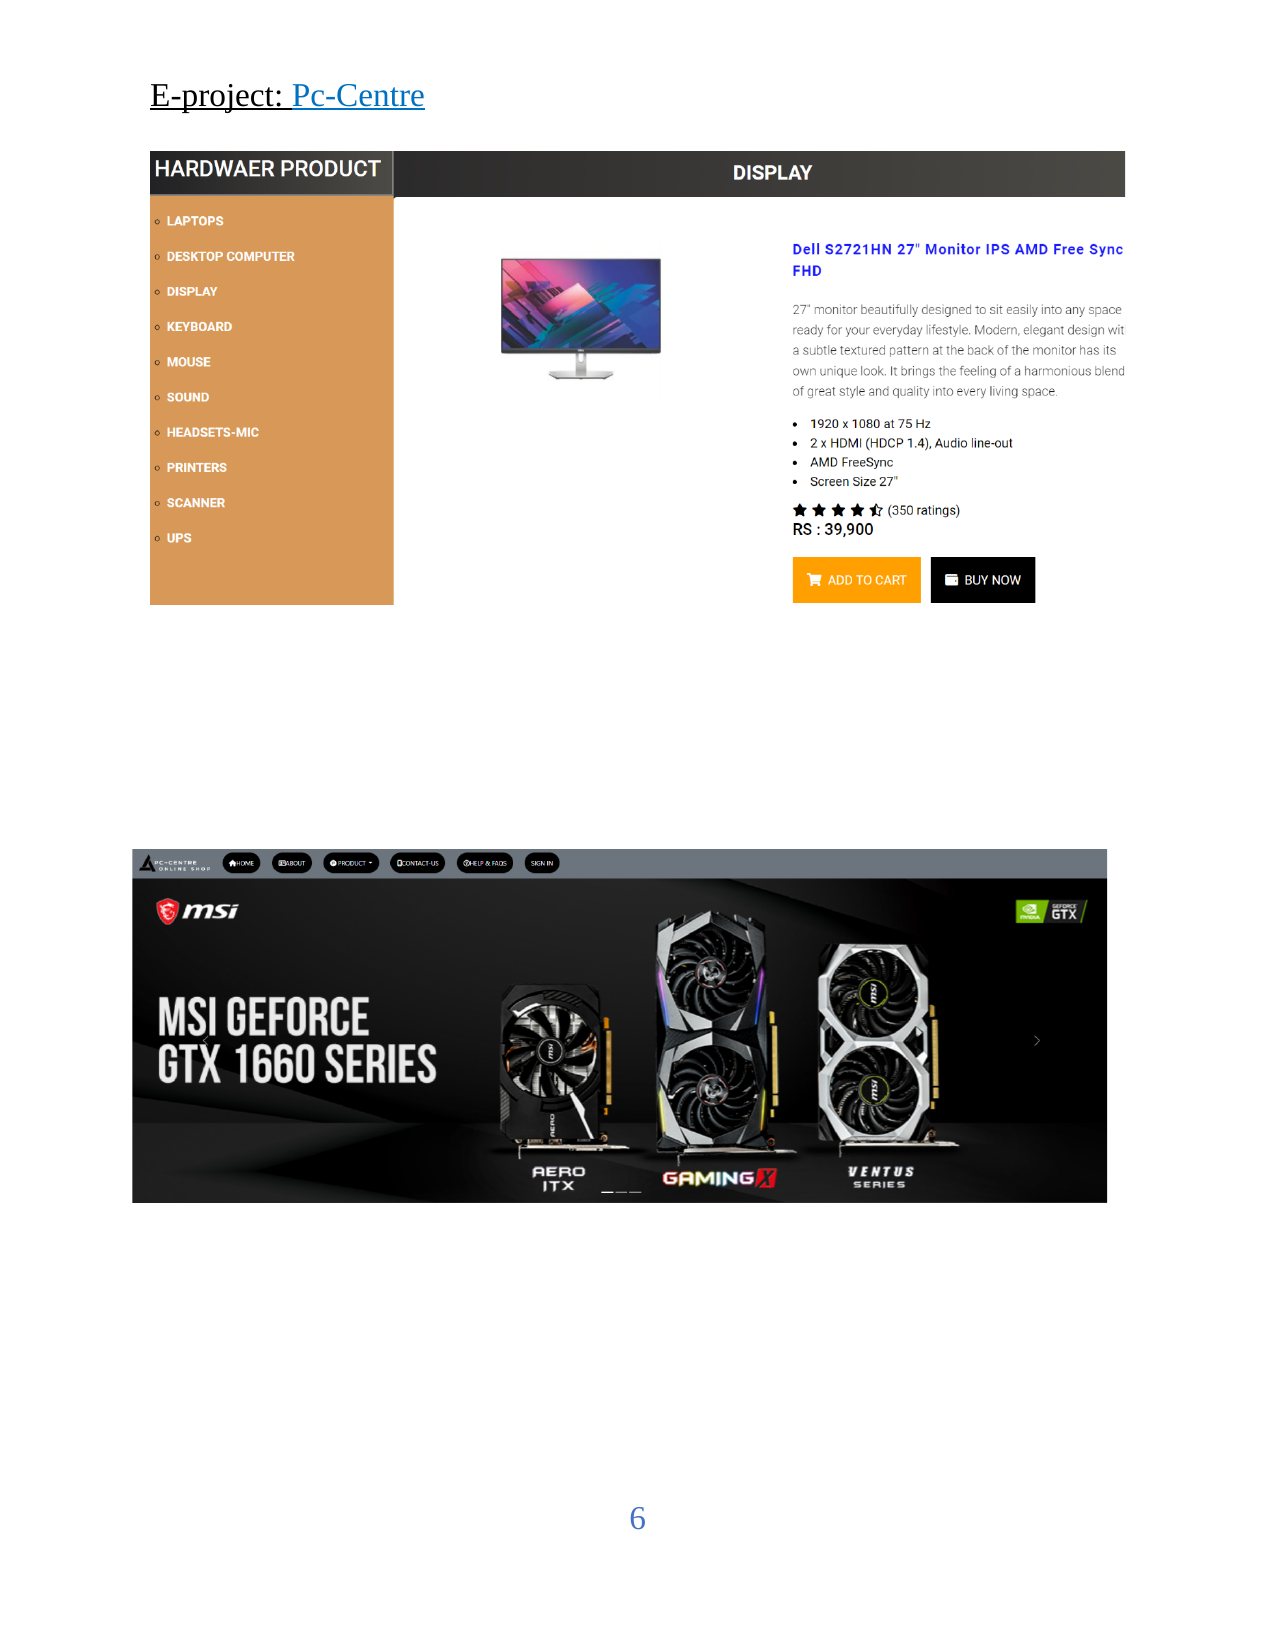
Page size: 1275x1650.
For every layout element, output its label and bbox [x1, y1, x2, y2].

picture [150, 151, 1125, 605]
picture [132, 849, 1108, 1203]
